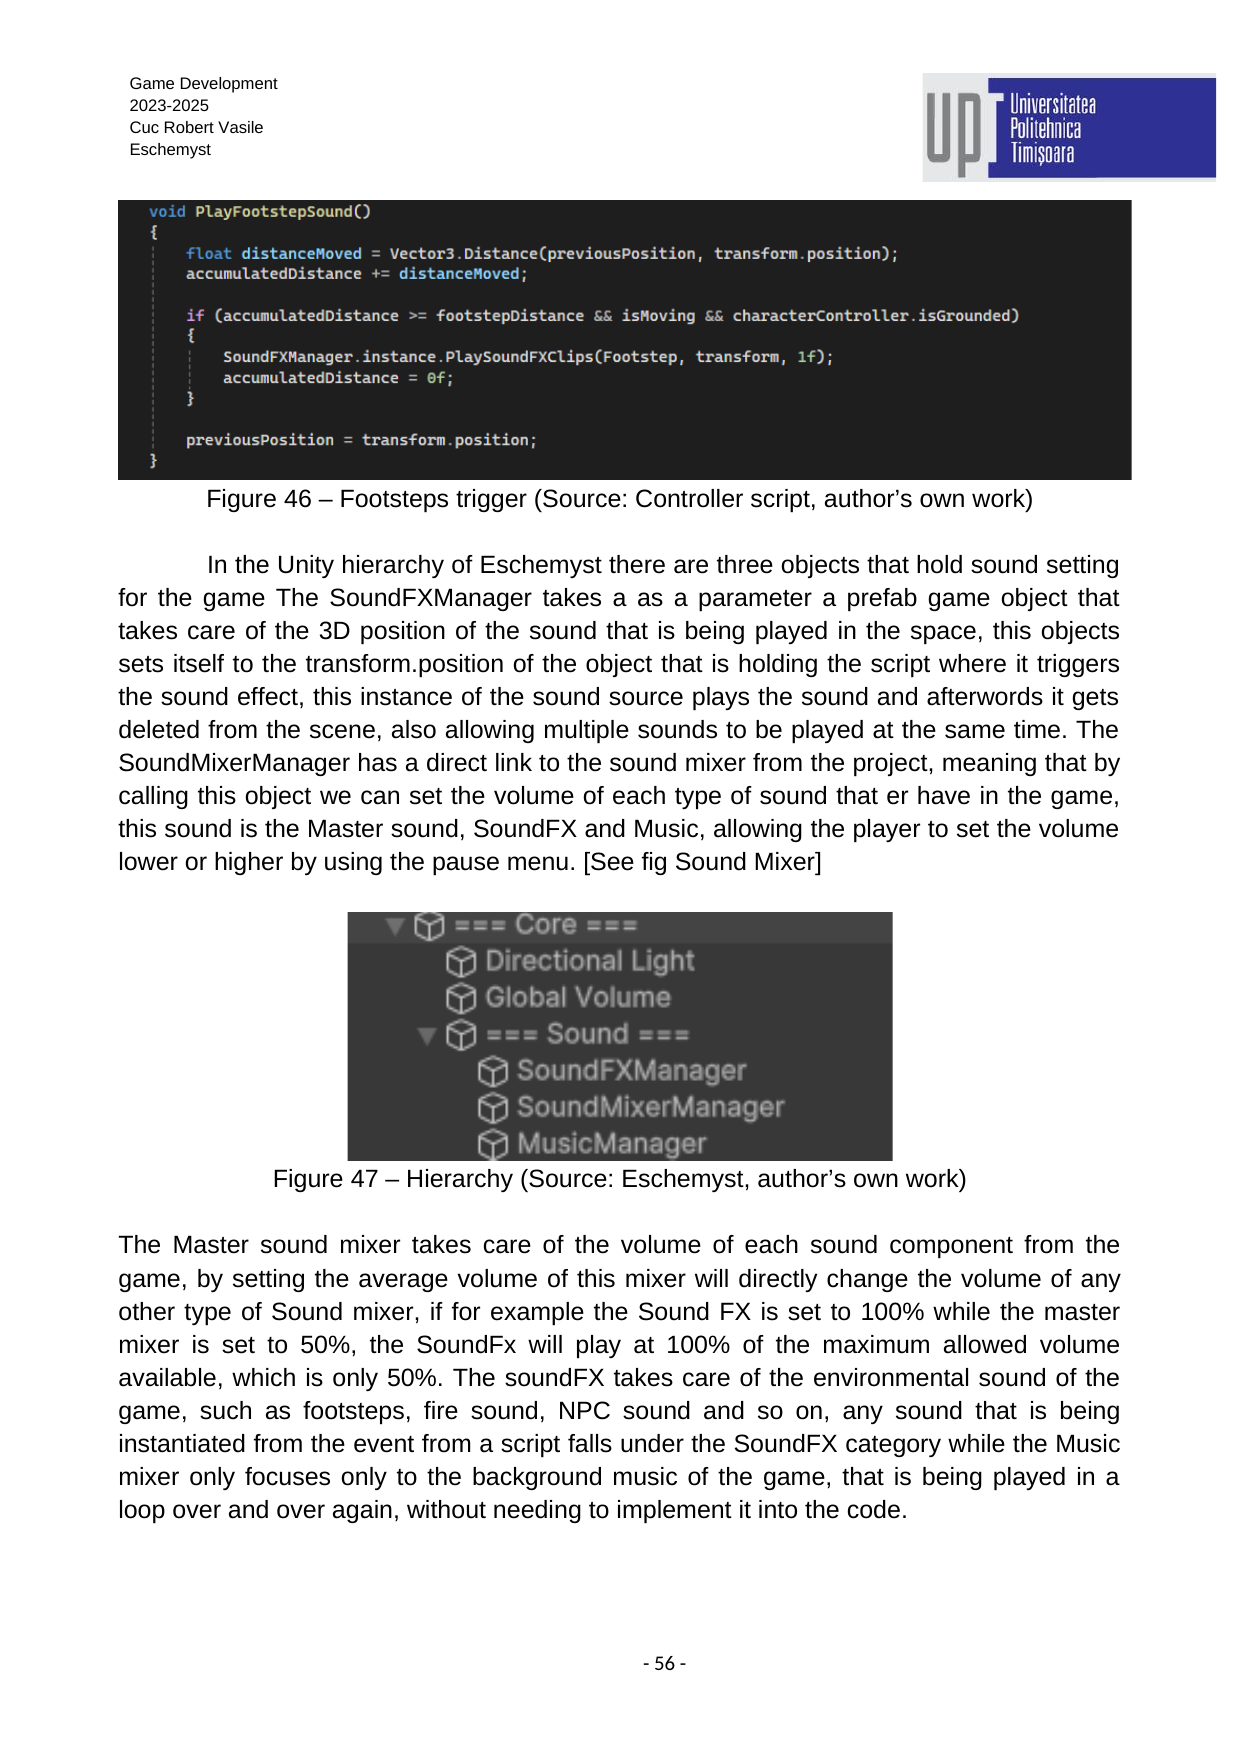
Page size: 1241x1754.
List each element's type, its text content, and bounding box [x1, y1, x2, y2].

picture [118, 200, 1132, 480]
picture [347, 912, 893, 1161]
picture [922, 73, 1217, 182]
text In the Unity hierarchy of Eschemyst there are three objects that hold sound setting for the game The SoundFXManager takes a as a parameter a prefab game object that takes care of the 3D position of the sound that is being played in the space, this objects sets itself to the transform.position of the object that is holding the script where it triggers the sound effect, this instance of the sound source plays the sound and afterwords it gets deleted from the scene, also allowing multiple sounds to be played at the same time. The SoundMixerManager has a direct link to the sound mixer from the project, meaning that by calling this object we can set the volume of each type of sound that er have in the game, this sound is the Master sound, SoundFX and Music, allowing the player to set the volume lower or higher by using the pause menu. [See fig Sound Mixer] [118, 549, 1122, 876]
text The Master sound mixer takes care of the volume of each sound component from the game, by setting the average volume of this mixer will directly change the volume of any other type of Sound mixer, if for example the Sound FX is set to 100% while the master mixer is set to 50%, the SoundFx will play at 100% of the maximum allowed volume available, which is only 50%. The soundFX takes care of the environmental sound of the game, such as footsteps, fire sound, NPC sound and so on, any sound that is being instantiated from the event from a script falls under the SoundFX category while the Music mixer only focuses only to the background music of the game, that is being played in a loop over and over again, without needing to implement it into the code. [118, 1231, 1122, 1523]
text Figure 46 – Footsteps trigger (Source: Controller script, author’s own work) [118, 483, 1122, 512]
text Figure 47 – Hierarchy (Source: Eschemyst, author’s own work) [118, 1164, 1122, 1193]
